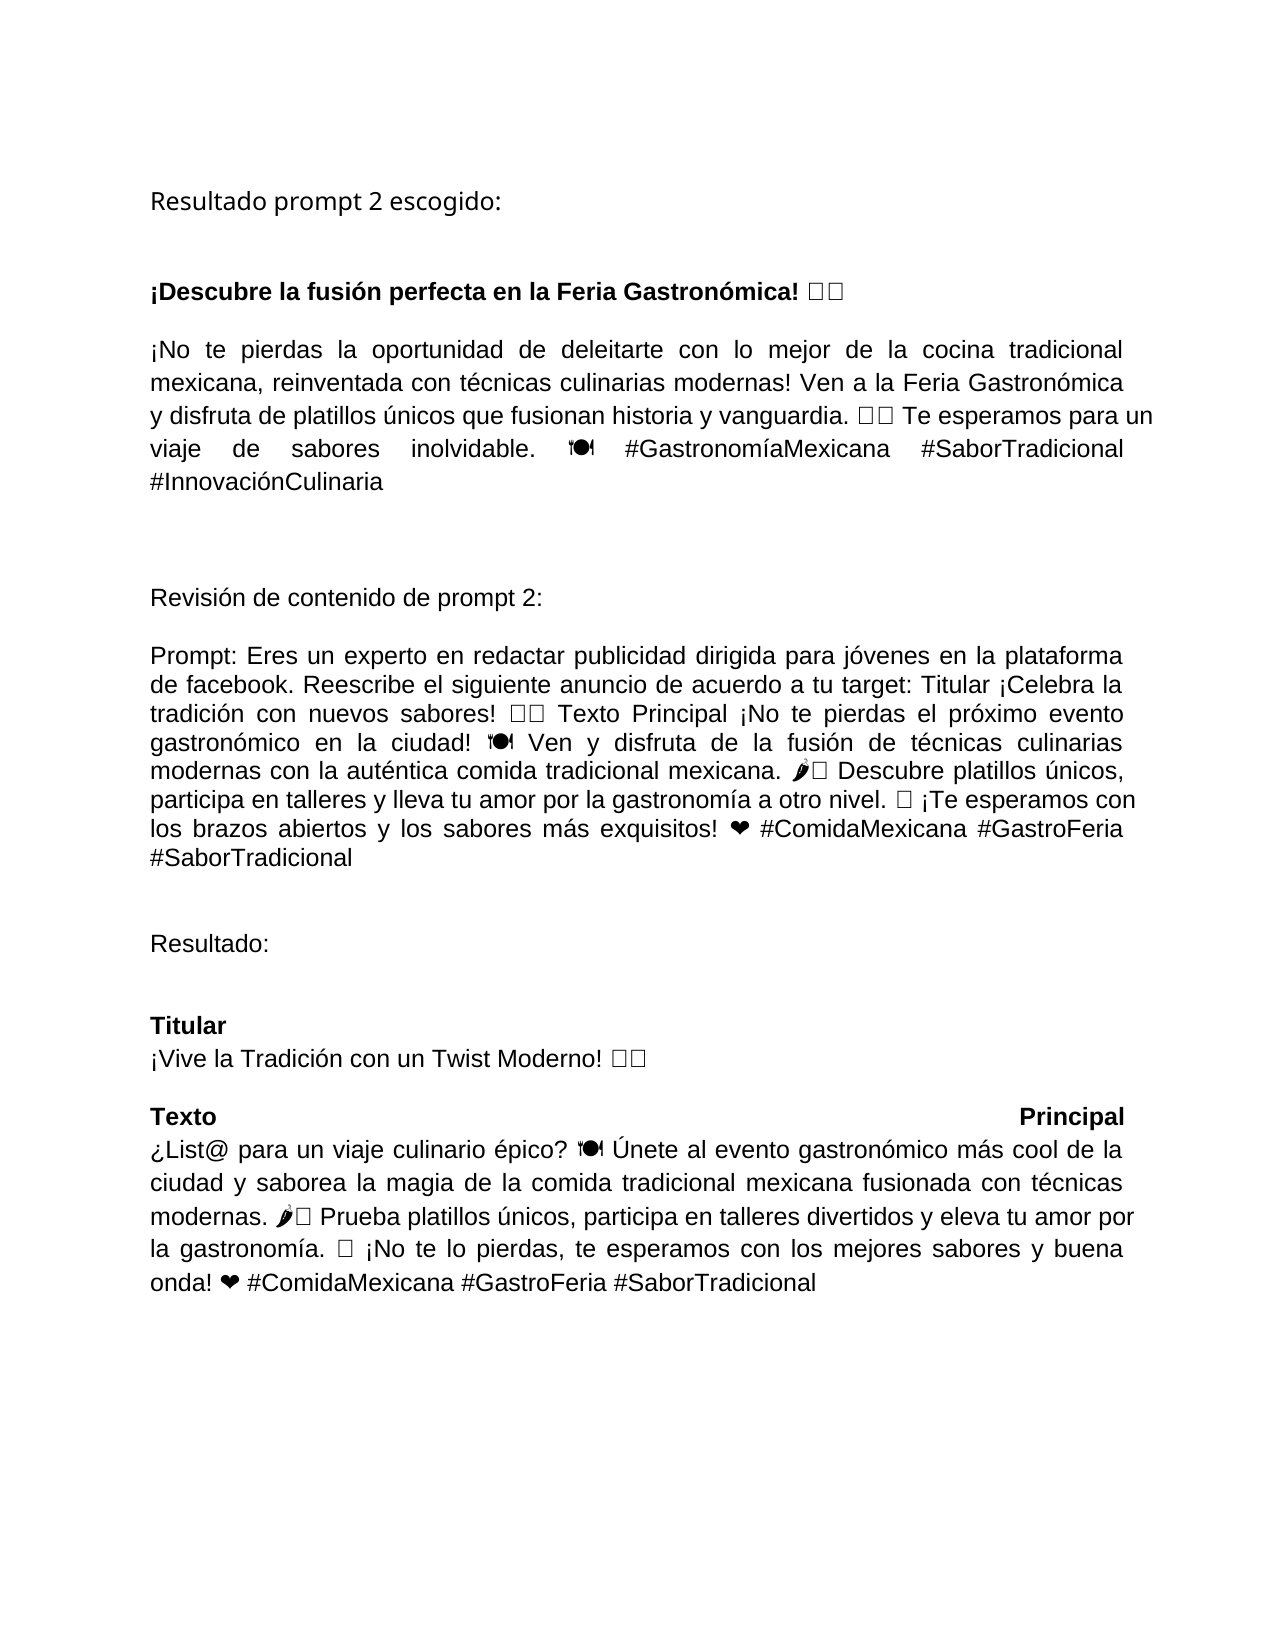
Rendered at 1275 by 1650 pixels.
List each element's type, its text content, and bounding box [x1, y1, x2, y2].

text Titular ¡Vive la Tradición con un Twist Moderno! 🌮✨ [150, 1011, 1125, 1073]
text Resultado: [150, 929, 1125, 958]
text Resultado prompt 2 escogido: [150, 184, 1125, 218]
text Texto Principal ¿List@ para un viaje culinario épico? 🍽️ Únete al evento gastronómico más cool de la ciudad y saborea la magia de la comida tradicional mexicana fusionada con técnicas modernas. 🌶️👨‍🍳 Prueba platillos únicos, participa en talleres divertidos y eleva tu amor por la gastronomía. 🎉 ¡No te lo pierdas, te esperamos con los mejores sabores y buena onda! 🇲🇽❤️ #ComidaMexicana #GastroFeria #SaborTradicional [150, 1102, 1125, 1296]
text Prompt: Eres un experto en redactar publicidad dirigida para jóvenes en la plataforma de facebook. Reescribe el siguiente anuncio de acuerdo a tu target: Titular ¡Celebra la tradición con nuevos sabores! 🌮✨ Texto Principal ¡No te pierdas el próximo evento gastronómico en la ciudad! 🍽️ Ven y disfruta de la fusión de técnicas culinarias modernas con la auténtica comida tradicional mexicana. 🌶️👨‍🍳 Descubre platillos únicos, participa en talleres y lleva tu amor por la gastronomía a otro nivel. 🎉 ¡Te esperamos con los brazos abiertos y los sabores más exquisitos! 🇲🇽❤️ #ComidaMexicana #GastroFeria #SaborTradicional [150, 641, 1125, 871]
text ¡No te pierdas la oportunidad de deleitarte con lo mejor de la cocina tradicional mexicana, reinventada con técnicas culinarias modernas! Ven a la Feria Gastronómica y disfruta de platillos únicos que fusionan historia y vanguardia. 🌟✨ Te esperamos para un viaje de sabores inolvidable. 🎉🍽️ #GastronomíaMexicana #SaborTradicional #InnovaciónCulinaria [150, 335, 1125, 496]
text ¡Descubre la fusión perfecta en la Feria Gastronómica! 🌮🍷 [150, 277, 1125, 306]
text Revisión de contenido de prompt 2: [150, 583, 1125, 612]
